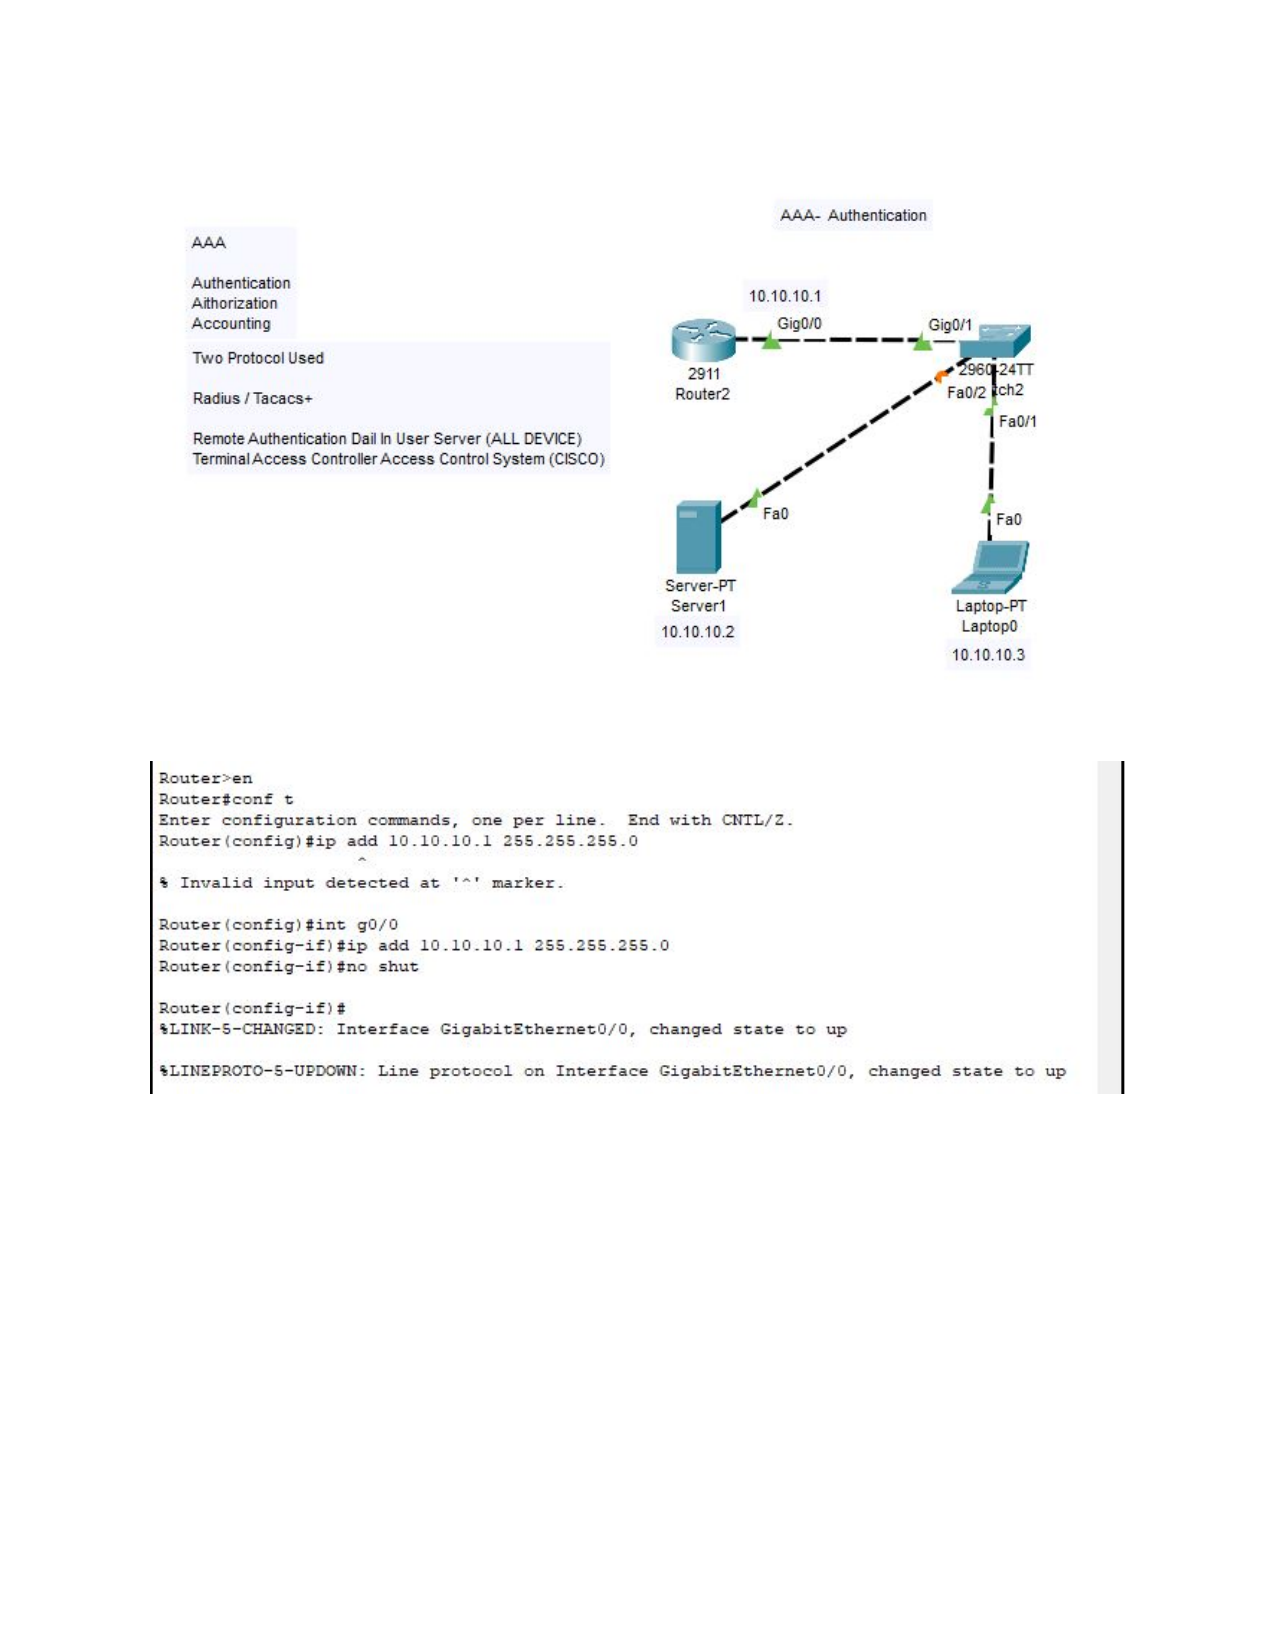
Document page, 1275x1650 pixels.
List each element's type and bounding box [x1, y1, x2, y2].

picture [150, 761, 1125, 1094]
picture [150, 150, 1125, 737]
